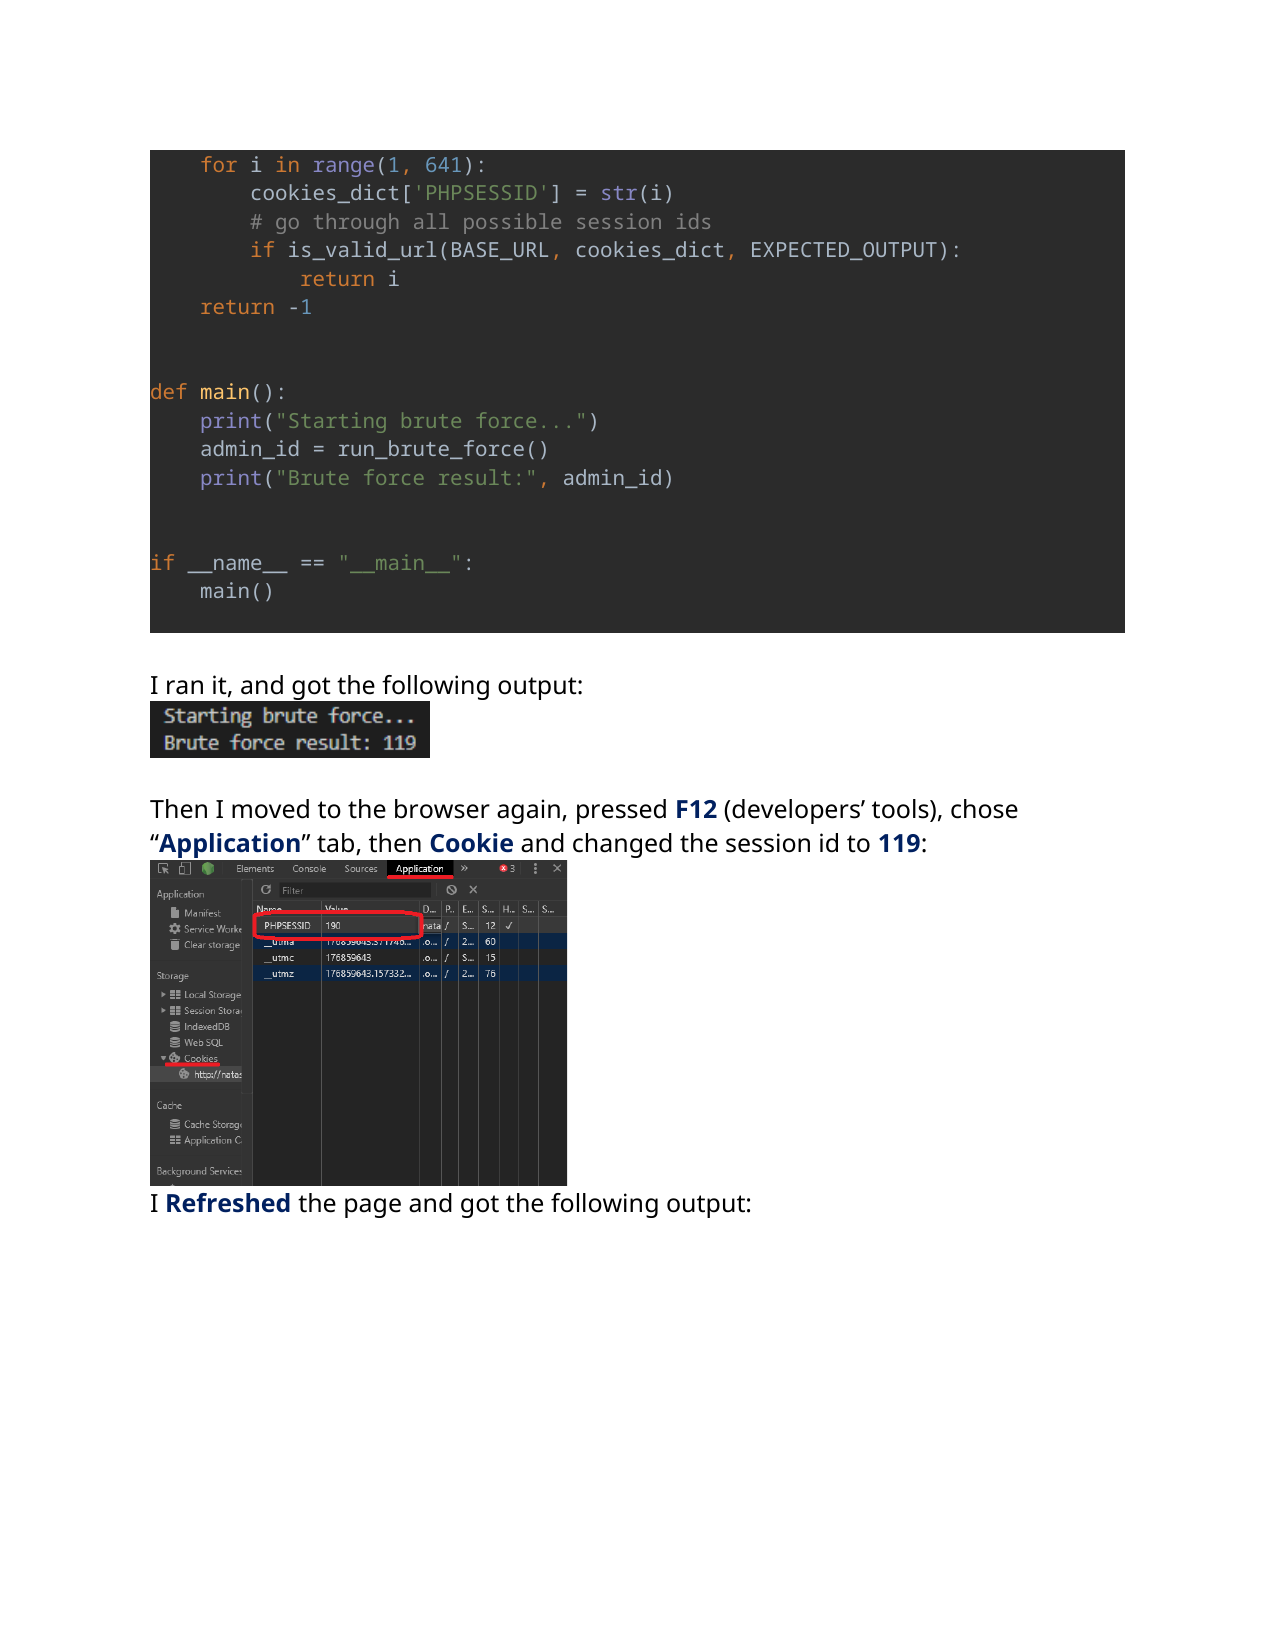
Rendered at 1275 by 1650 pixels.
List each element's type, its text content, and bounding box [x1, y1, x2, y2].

text I Refreshed the page and got the following output: [150, 1186, 1125, 1219]
picture [150, 701, 430, 758]
picture [150, 860, 568, 1186]
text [150, 150, 1125, 605]
text I ran it, and got the following output: [150, 667, 1125, 702]
text Then I moved to the browser again, pressed F12 (developers’ tools), chose “Application” tab, then Cookie and changed the session id to 119: [150, 792, 1125, 860]
